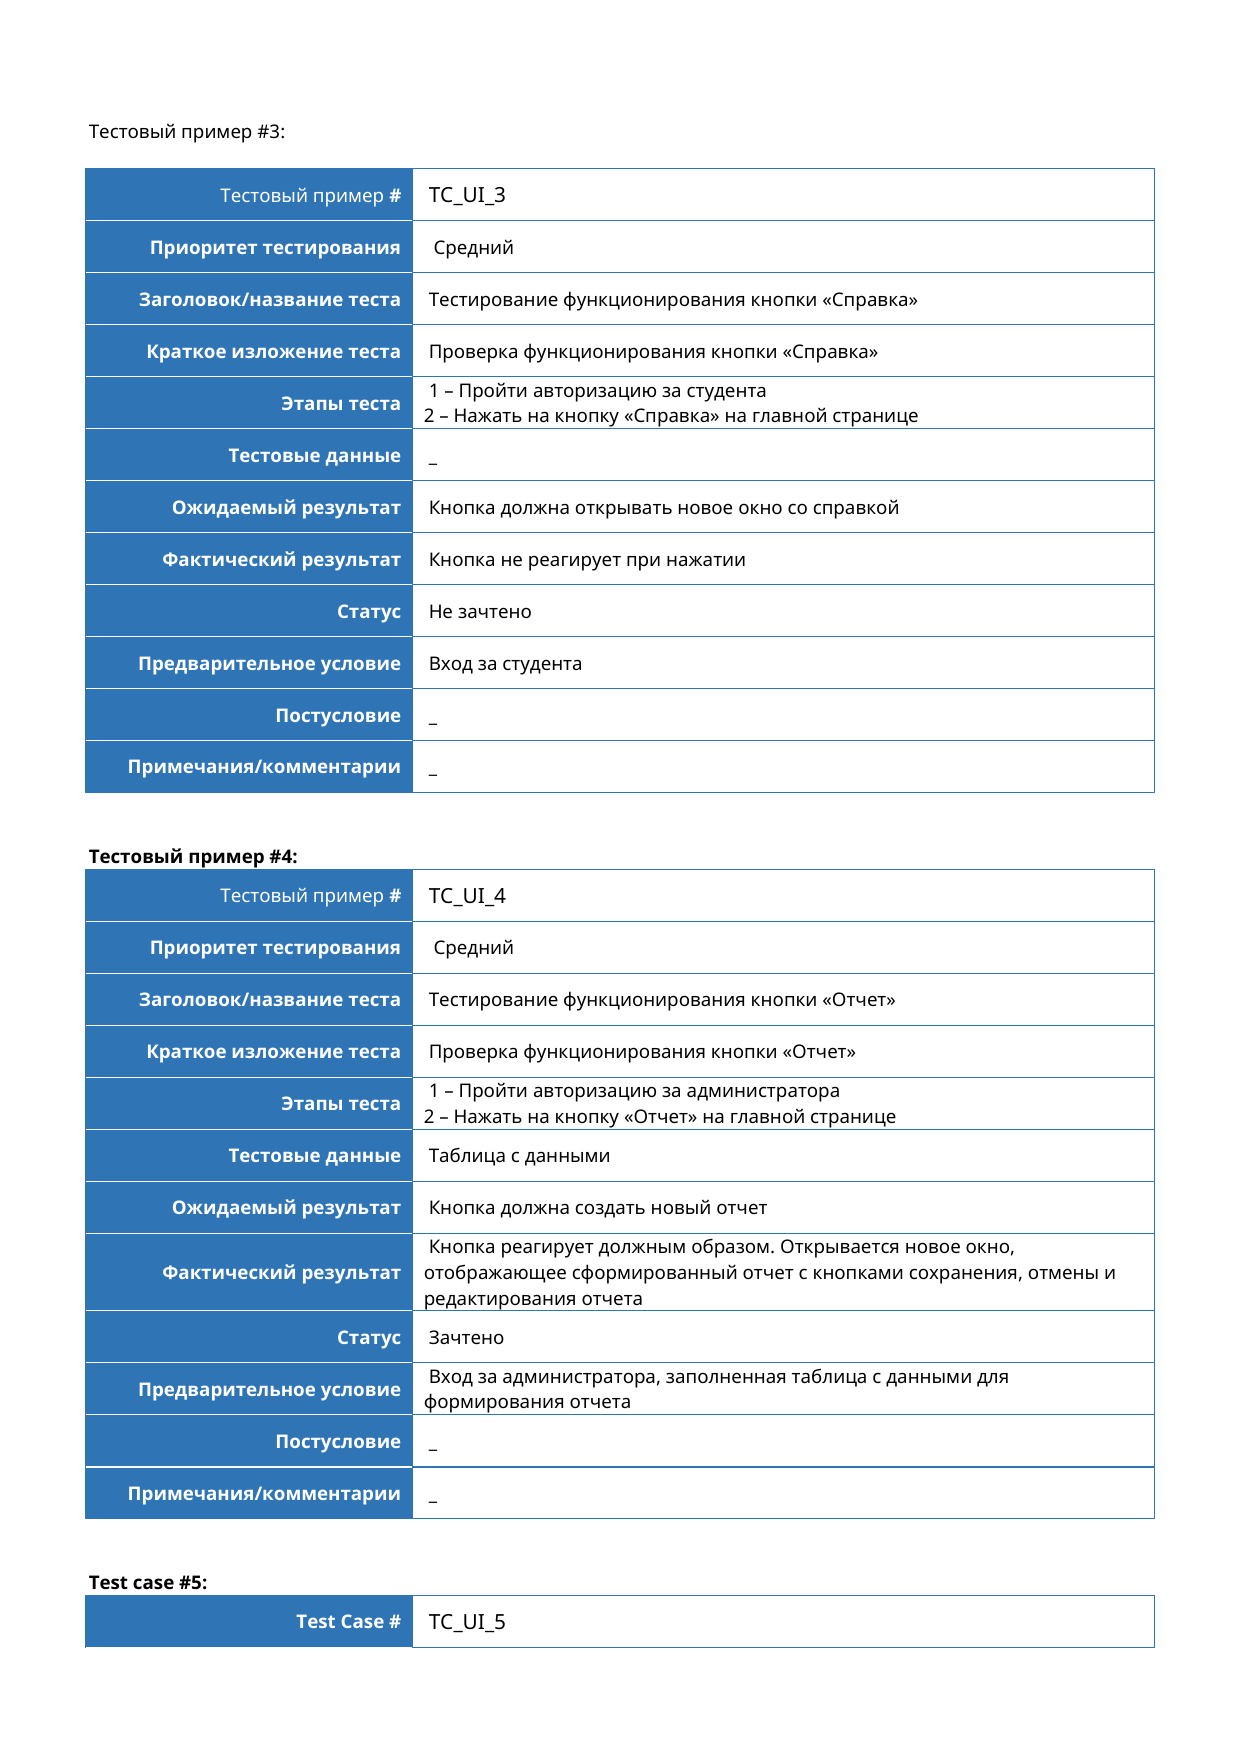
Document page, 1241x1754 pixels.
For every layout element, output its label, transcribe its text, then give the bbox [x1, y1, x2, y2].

table_cell Приоритет тестирования [86, 221, 412, 272]
table_header TC_UI_5 [413, 1596, 1154, 1647]
subtitle Test case #5: [88, 1569, 1181, 1595]
table_cell Этапы теста [86, 377, 412, 428]
table_cell Таблица с данными [413, 1130, 1154, 1181]
table_header Тестовый пример # [86, 169, 412, 220]
table_cell Фактический результат [86, 533, 412, 584]
table_cell Тестирование функционирования кнопки «Справка» [413, 273, 1154, 324]
table_cell _ [413, 1468, 1154, 1518]
table_cell Тестовые данные [86, 1130, 412, 1181]
table_cell Кнопка реагирует должным образом. Открывается новое окно, отображающее сформированный отчет с кнопками сохранения, отмены и редактирования отчета [413, 1234, 1154, 1310]
table_cell Средний [413, 922, 1154, 973]
table_cell Приоритет тестирования [86, 922, 412, 973]
table_cell Кнопка должна открывать новое окно со справкой [413, 481, 1154, 532]
table_cell Примечания/комментарии [86, 1468, 412, 1518]
table_cell Тестовые данные [86, 429, 412, 480]
table_cell Средний [413, 221, 1154, 272]
table_cell _ [413, 429, 1154, 480]
table_cell Постусловие [86, 689, 412, 740]
table_cell 1 – Пройти авторизацию за администратора 2 – Нажать на кнопку «Отчет» на главной странице [413, 1078, 1154, 1129]
table_cell _ [413, 1415, 1154, 1466]
table_cell Вход за студента [413, 637, 1154, 688]
table_cell Ожидаемый результат [86, 481, 412, 532]
table_cell _ [413, 741, 1154, 792]
table_cell Постусловие [86, 1415, 412, 1466]
table_cell Предварительное условие [86, 637, 412, 688]
table_cell Кнопка должна создать новый отчет [413, 1182, 1154, 1233]
table_cell Не зачтено [413, 585, 1154, 636]
table_cell Краткое изложение теста [86, 1026, 412, 1077]
table_cell Кнопка не реагирует при нажатии [413, 533, 1154, 584]
table_cell _ [413, 689, 1154, 740]
table_cell Проверка функционирования кнопки «Отчет» [413, 1026, 1154, 1077]
table_header TC_UI_4 [413, 870, 1154, 921]
table_cell Тестирование функционирования кнопки «Отчет» [413, 974, 1154, 1025]
table_cell Проверка функционирования кнопки «Справка» [413, 325, 1154, 376]
subtitle Тестовый пример #4: [88, 843, 1181, 869]
table_cell Вход за администратора, заполненная таблица с данными для формирования отчета [413, 1363, 1154, 1414]
table_cell Предварительное условие [86, 1363, 412, 1414]
table_cell Фактический результат [86, 1234, 412, 1310]
table_header Test Case # [86, 1596, 412, 1647]
table_cell Этапы теста [86, 1078, 412, 1129]
table_header Тестовый пример # [86, 870, 412, 921]
table_header TC_UI_3 [413, 169, 1154, 220]
text Тестовый пример #3: [88, 118, 1181, 144]
table_cell Примечания/комментарии [86, 741, 412, 792]
table_cell Краткое изложение теста [86, 325, 412, 376]
table_cell Статус [86, 1311, 412, 1362]
table_cell 1 – Пройти авторизацию за студента 2 – Нажать на кнопку «Справка» на главной странице [413, 377, 1154, 428]
table_cell Заголовок/название теста [86, 974, 412, 1025]
table_cell Заголовок/название теста [86, 273, 412, 324]
table_cell Ожидаемый результат [86, 1182, 412, 1233]
table_cell Статус [86, 585, 412, 636]
table_cell Зачтено [413, 1311, 1154, 1362]
